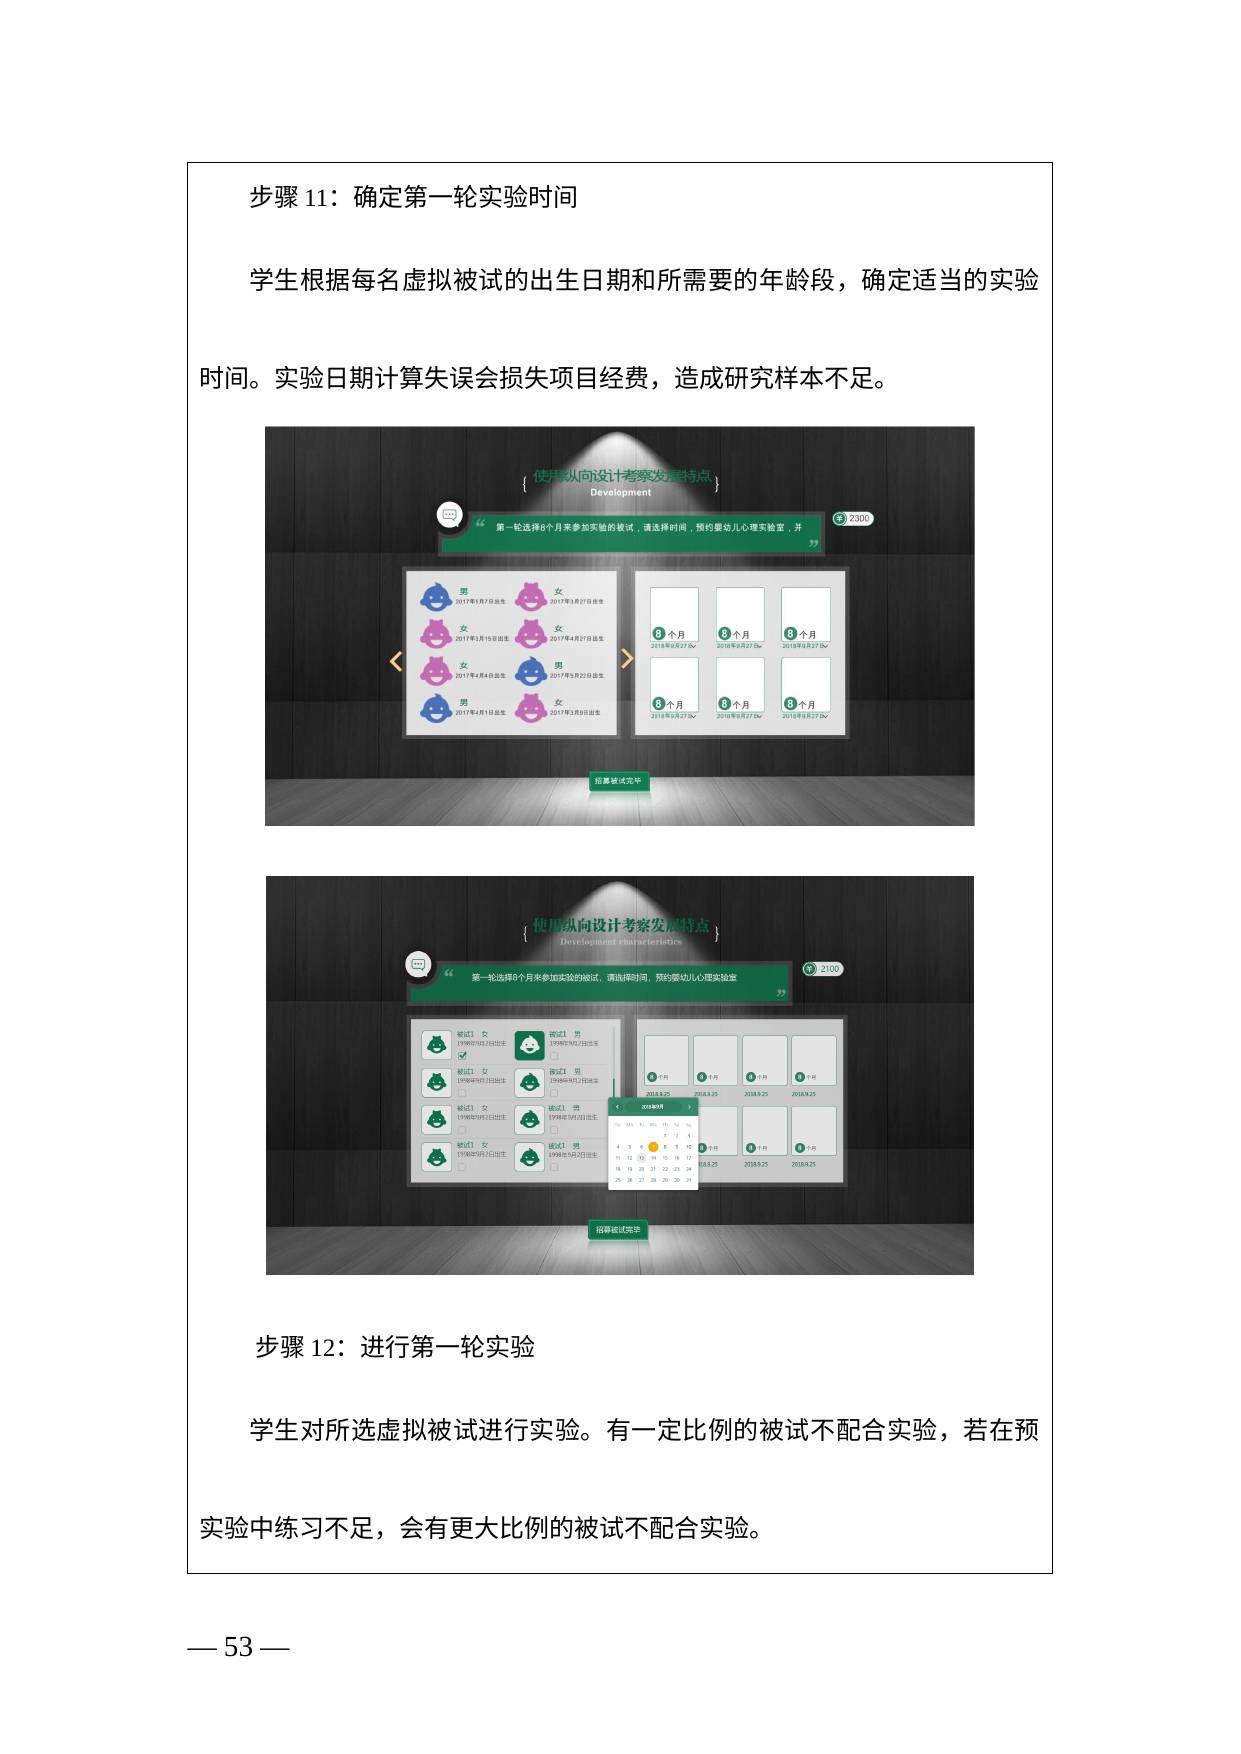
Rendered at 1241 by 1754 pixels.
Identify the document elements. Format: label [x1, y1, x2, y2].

table_cell [188, 163, 1052, 1573]
picture [265, 426, 975, 826]
picture [266, 876, 974, 1275]
